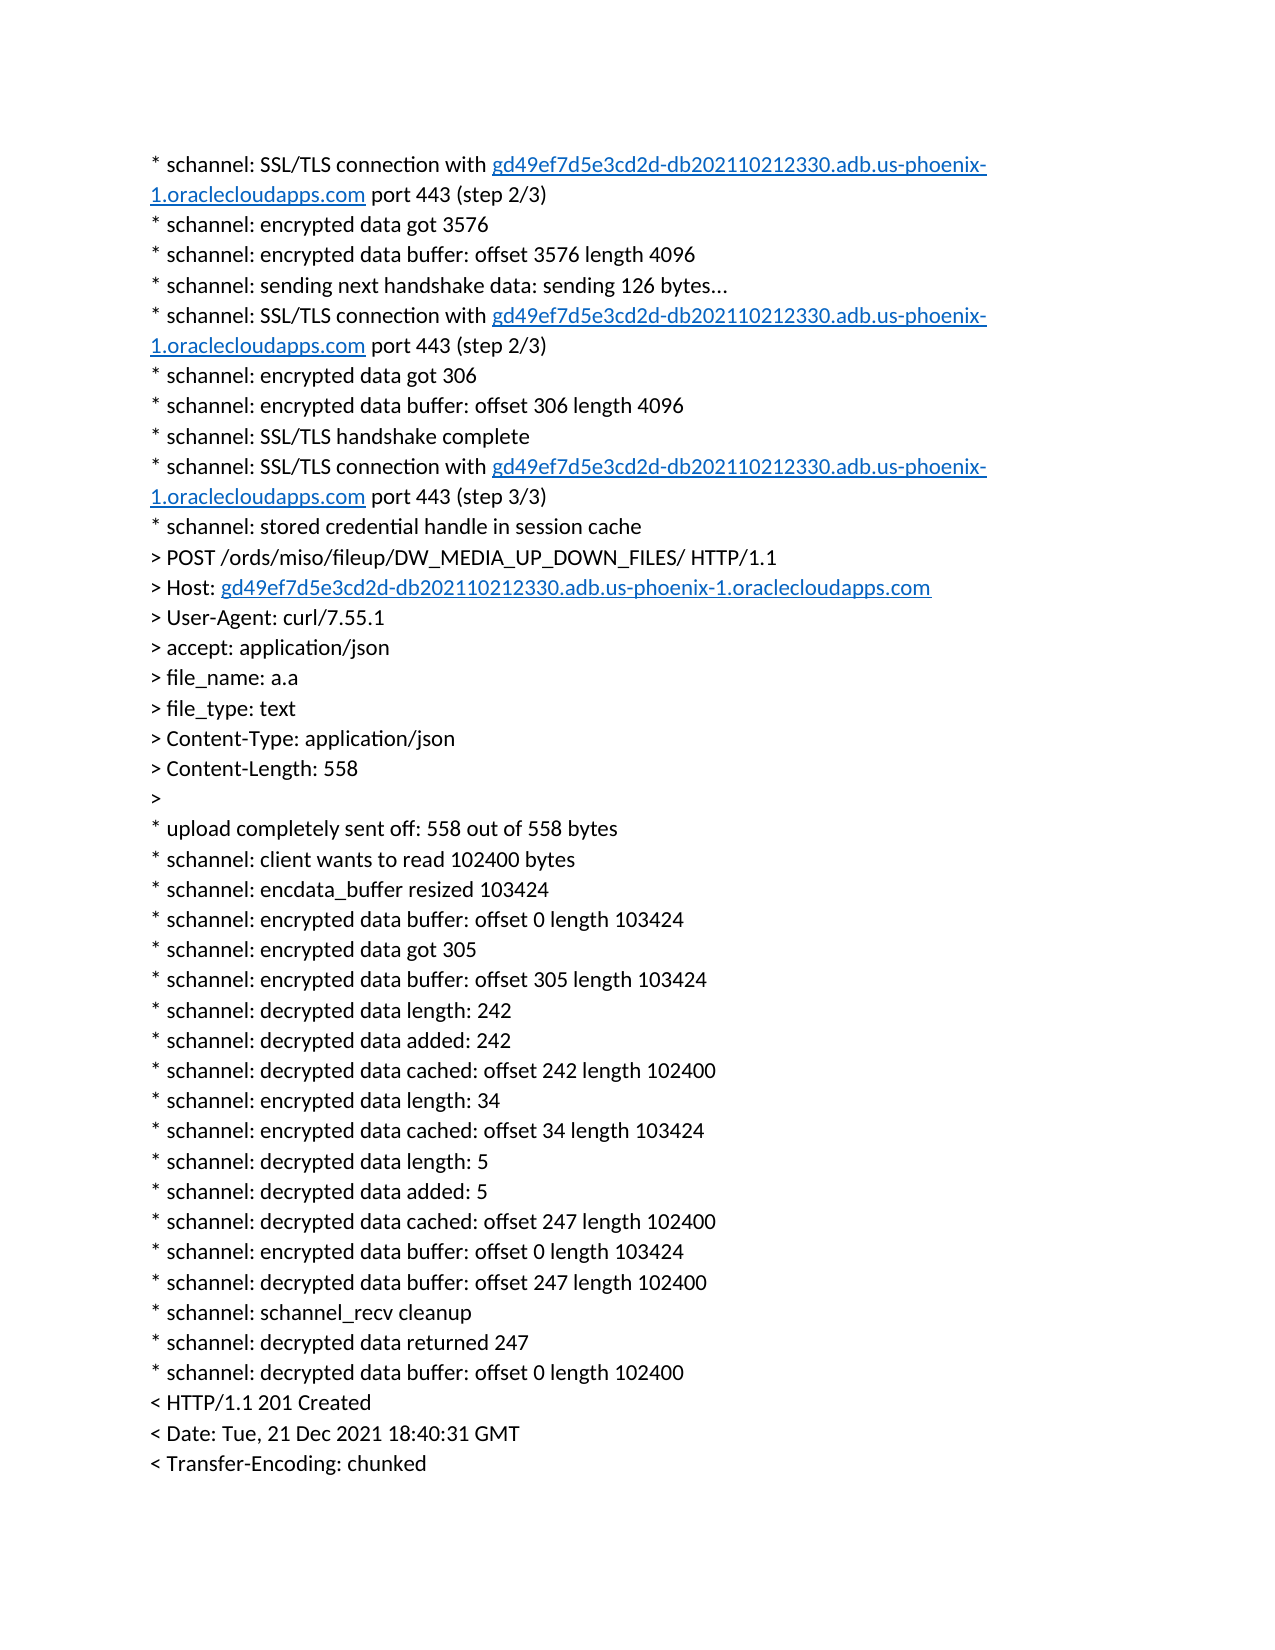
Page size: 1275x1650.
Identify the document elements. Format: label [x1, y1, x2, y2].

text [150, 150, 1125, 1477]
